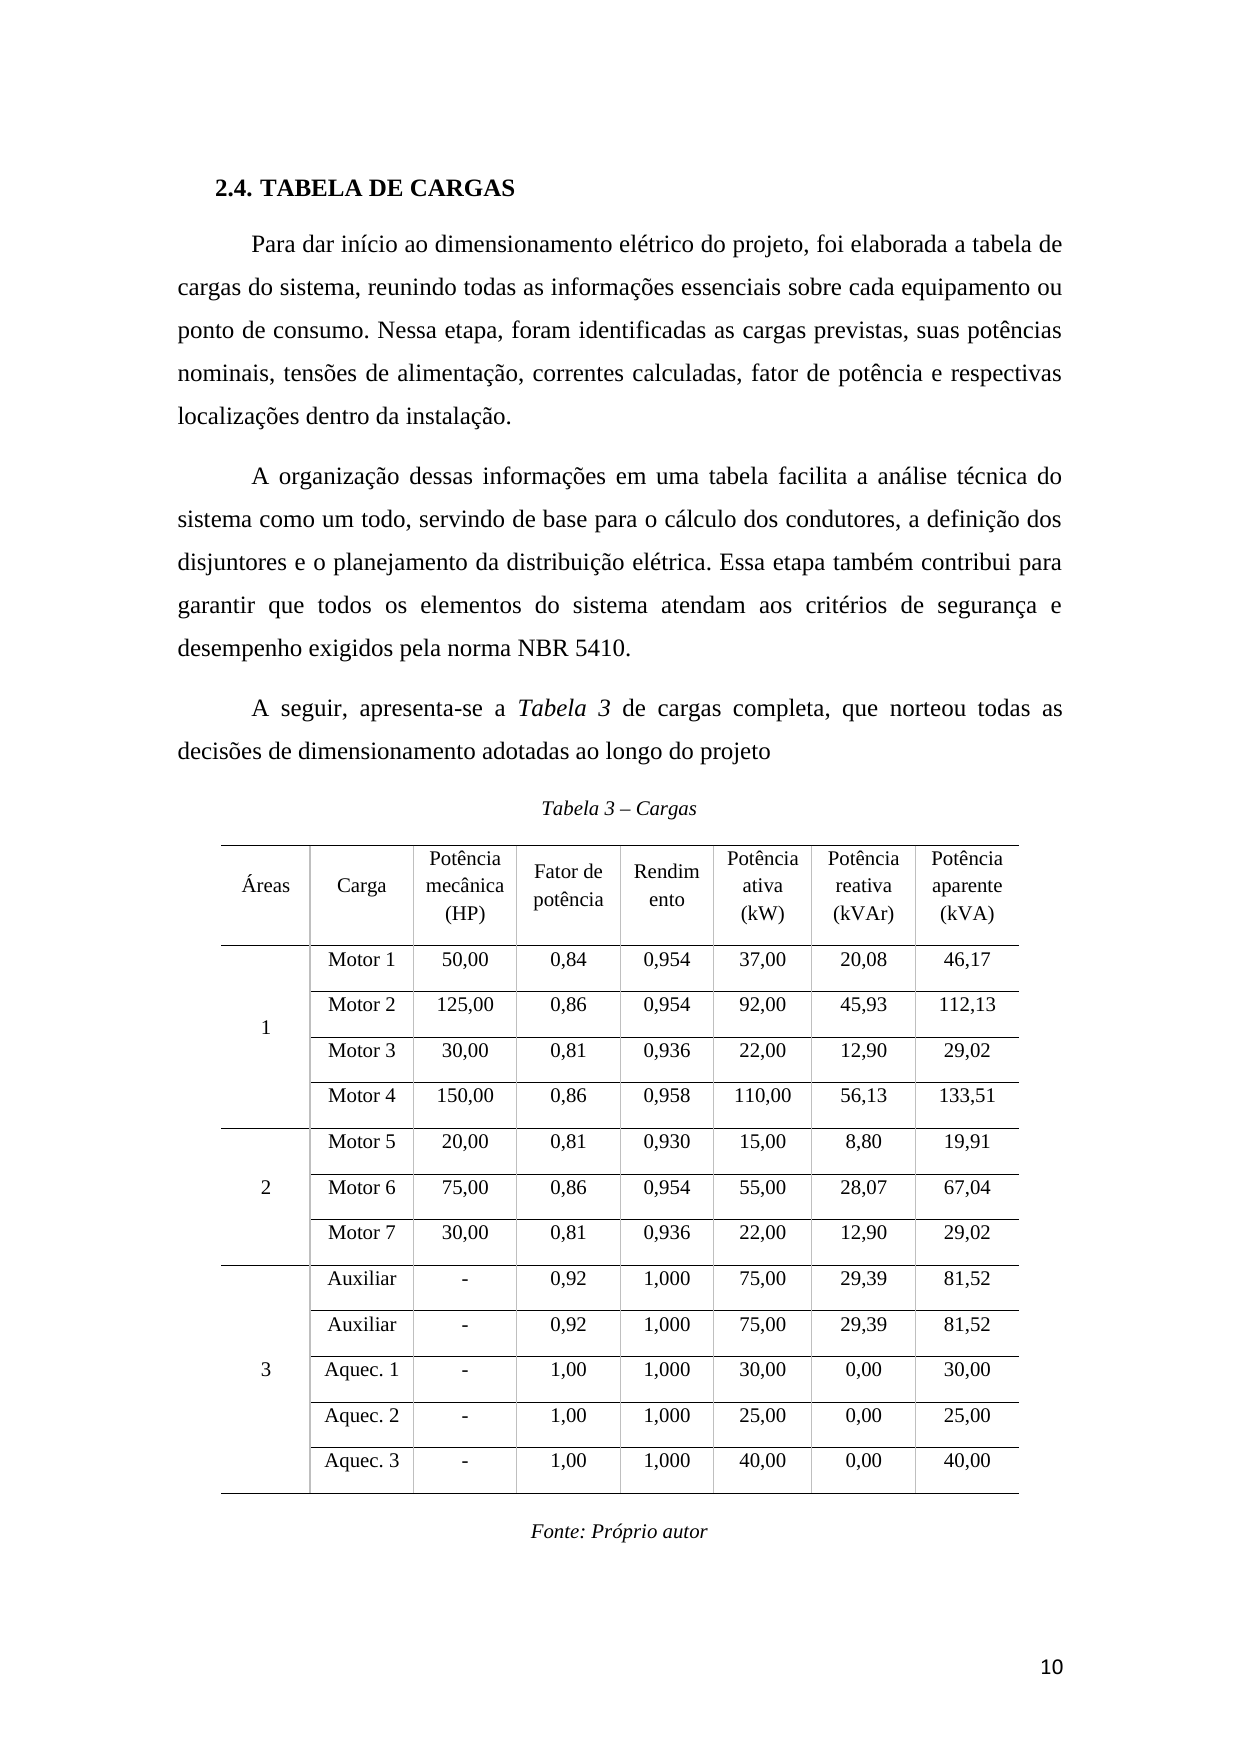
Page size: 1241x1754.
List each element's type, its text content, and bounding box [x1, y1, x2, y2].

table_cell 0,00 [812, 1403, 915, 1447]
table_cell 1 [221, 946, 309, 1128]
table_cell Auxiliar [311, 1266, 413, 1310]
table_cell 20,00 [414, 1129, 516, 1173]
table_cell Aquec. 1 [311, 1357, 413, 1402]
table_cell 0,86 [517, 992, 620, 1037]
table_cell 30,00 [916, 1357, 1019, 1402]
table_cell 46,17 [916, 946, 1019, 991]
table_cell Motor 7 [311, 1220, 413, 1265]
table_cell 0,86 [517, 1175, 620, 1219]
table_cell Motor 1 [311, 946, 413, 991]
table_cell Aquec. 3 [311, 1448, 413, 1493]
table_cell 30,00 [414, 1038, 516, 1082]
table_cell Auxiliar [311, 1311, 413, 1356]
table_cell 75,00 [414, 1175, 516, 1219]
table_cell - [414, 1448, 516, 1493]
table_header Rendimento [621, 846, 713, 945]
table_cell 29,02 [916, 1038, 1019, 1082]
table_cell 0,936 [621, 1220, 713, 1265]
table_cell Motor 3 [311, 1038, 413, 1082]
table_cell 0,954 [621, 1175, 713, 1219]
table_cell 0,81 [517, 1220, 620, 1265]
text Para dar início ao dimensionamento elétrico do projeto, foi elaborada a tabela de cargas do sistema, reunindo todas as informações essenciais sobre cada equipamento ou ponto de consumo. Nessa etapa, foram identificadas as cargas previstas, suas potências nominais, tensões de alimentação, correntes calculadas, fator de potência e respectivas localizações dentro da instalação. [177, 229, 1063, 430]
table_cell Aquec. 2 [311, 1403, 413, 1447]
table_header Potência ativa (kW) [714, 846, 811, 945]
table_cell 25,00 [714, 1403, 811, 1447]
table_cell 0,81 [517, 1129, 620, 1173]
table_cell 15,00 [714, 1129, 811, 1173]
table_header Áreas [221, 846, 309, 945]
table_header Potência reativa (kVAr) [812, 846, 915, 945]
table_cell 0,00 [812, 1448, 915, 1493]
table_cell 1,000 [621, 1448, 713, 1493]
table_cell 1,000 [621, 1266, 713, 1310]
table_cell 133,51 [916, 1083, 1019, 1128]
table_cell 92,00 [714, 992, 811, 1037]
table_cell - [414, 1357, 516, 1402]
table_cell 40,00 [916, 1448, 1019, 1493]
table_cell 0,958 [621, 1083, 713, 1128]
table_cell 19,91 [916, 1129, 1019, 1173]
table_cell 40,00 [714, 1448, 811, 1493]
text A organização dessas informações em uma tabela facilita a análise técnica do sistema como um todo, servindo de base para o cálculo dos condutores, a definição dos disjuntores e o planejamento da distribuição elétrica. Essa etapa também contribui para garantir que todos os elementos do sistema atendam aos critérios de segurança e desempenho exigidos pela norma NBR 5410. [177, 461, 1063, 662]
table_cell 30,00 [414, 1220, 516, 1265]
table_cell - [414, 1266, 516, 1310]
table_cell - [414, 1403, 516, 1447]
table_cell 30,00 [714, 1357, 811, 1402]
table_cell 0,930 [621, 1129, 713, 1173]
table_cell 0,84 [517, 946, 620, 991]
table_cell 1,00 [517, 1403, 620, 1447]
table_header Carga [311, 846, 413, 945]
table_header Potência mecânica (HP) [414, 846, 516, 945]
table_cell 0,00 [812, 1357, 915, 1402]
table_cell 75,00 [714, 1311, 811, 1356]
table_cell Motor 5 [311, 1129, 413, 1173]
table_cell 0,954 [621, 946, 713, 991]
text Tabela 3 – Cargas [177, 796, 1063, 820]
table_cell 81,52 [916, 1311, 1019, 1356]
table_header Fator de potência [517, 846, 620, 945]
table_cell 1,000 [621, 1311, 713, 1356]
table_cell 1,00 [517, 1357, 620, 1402]
table_cell 50,00 [414, 946, 516, 991]
table_cell 112,13 [916, 992, 1019, 1037]
table_cell 125,00 [414, 992, 516, 1037]
table_cell 2 [221, 1129, 309, 1265]
table_cell - [414, 1311, 516, 1356]
table_cell 3 [221, 1266, 309, 1493]
table_cell 1,000 [621, 1403, 713, 1447]
table_cell 22,00 [714, 1220, 811, 1265]
text Fonte: Próprio autor [177, 1519, 1063, 1543]
table_cell 0,92 [517, 1266, 620, 1310]
table_header Potência aparente (kVA) [916, 846, 1019, 945]
table_cell 28,07 [812, 1175, 915, 1219]
table_cell 29,39 [812, 1311, 915, 1356]
table_cell 37,00 [714, 946, 811, 991]
subtitle TABELA DE CARGAS [215, 173, 1063, 201]
table_cell 0,86 [517, 1083, 620, 1128]
table_cell 110,00 [714, 1083, 811, 1128]
table_cell 12,90 [812, 1038, 915, 1082]
table_cell 8,80 [812, 1129, 915, 1173]
table_cell 45,93 [812, 992, 915, 1037]
table_cell 67,04 [916, 1175, 1019, 1219]
table_cell 12,90 [812, 1220, 915, 1265]
table_cell 0,936 [621, 1038, 713, 1082]
table_cell Motor 4 [311, 1083, 413, 1128]
text A seguir, apresenta-se a Tabela 3 de cargas completa, que norteou todas as decisões de dimensionamento adotadas ao longo do projeto [177, 693, 1063, 765]
table_cell 1,000 [621, 1357, 713, 1402]
table_cell 56,13 [812, 1083, 915, 1128]
table_cell 75,00 [714, 1266, 811, 1310]
table_cell 55,00 [714, 1175, 811, 1219]
table_cell Motor 6 [311, 1175, 413, 1219]
table_cell Motor 2 [311, 992, 413, 1037]
table_cell 0,954 [621, 992, 713, 1037]
table_cell 150,00 [414, 1083, 516, 1128]
table_cell 29,02 [916, 1220, 1019, 1265]
table_cell 0,92 [517, 1311, 620, 1356]
table_cell 25,00 [916, 1403, 1019, 1447]
table_cell 20,08 [812, 946, 915, 991]
table_cell 1,00 [517, 1448, 620, 1493]
table_cell 22,00 [714, 1038, 811, 1082]
table_cell 81,52 [916, 1266, 1019, 1310]
table_cell 29,39 [812, 1266, 915, 1310]
table_cell 0,81 [517, 1038, 620, 1082]
